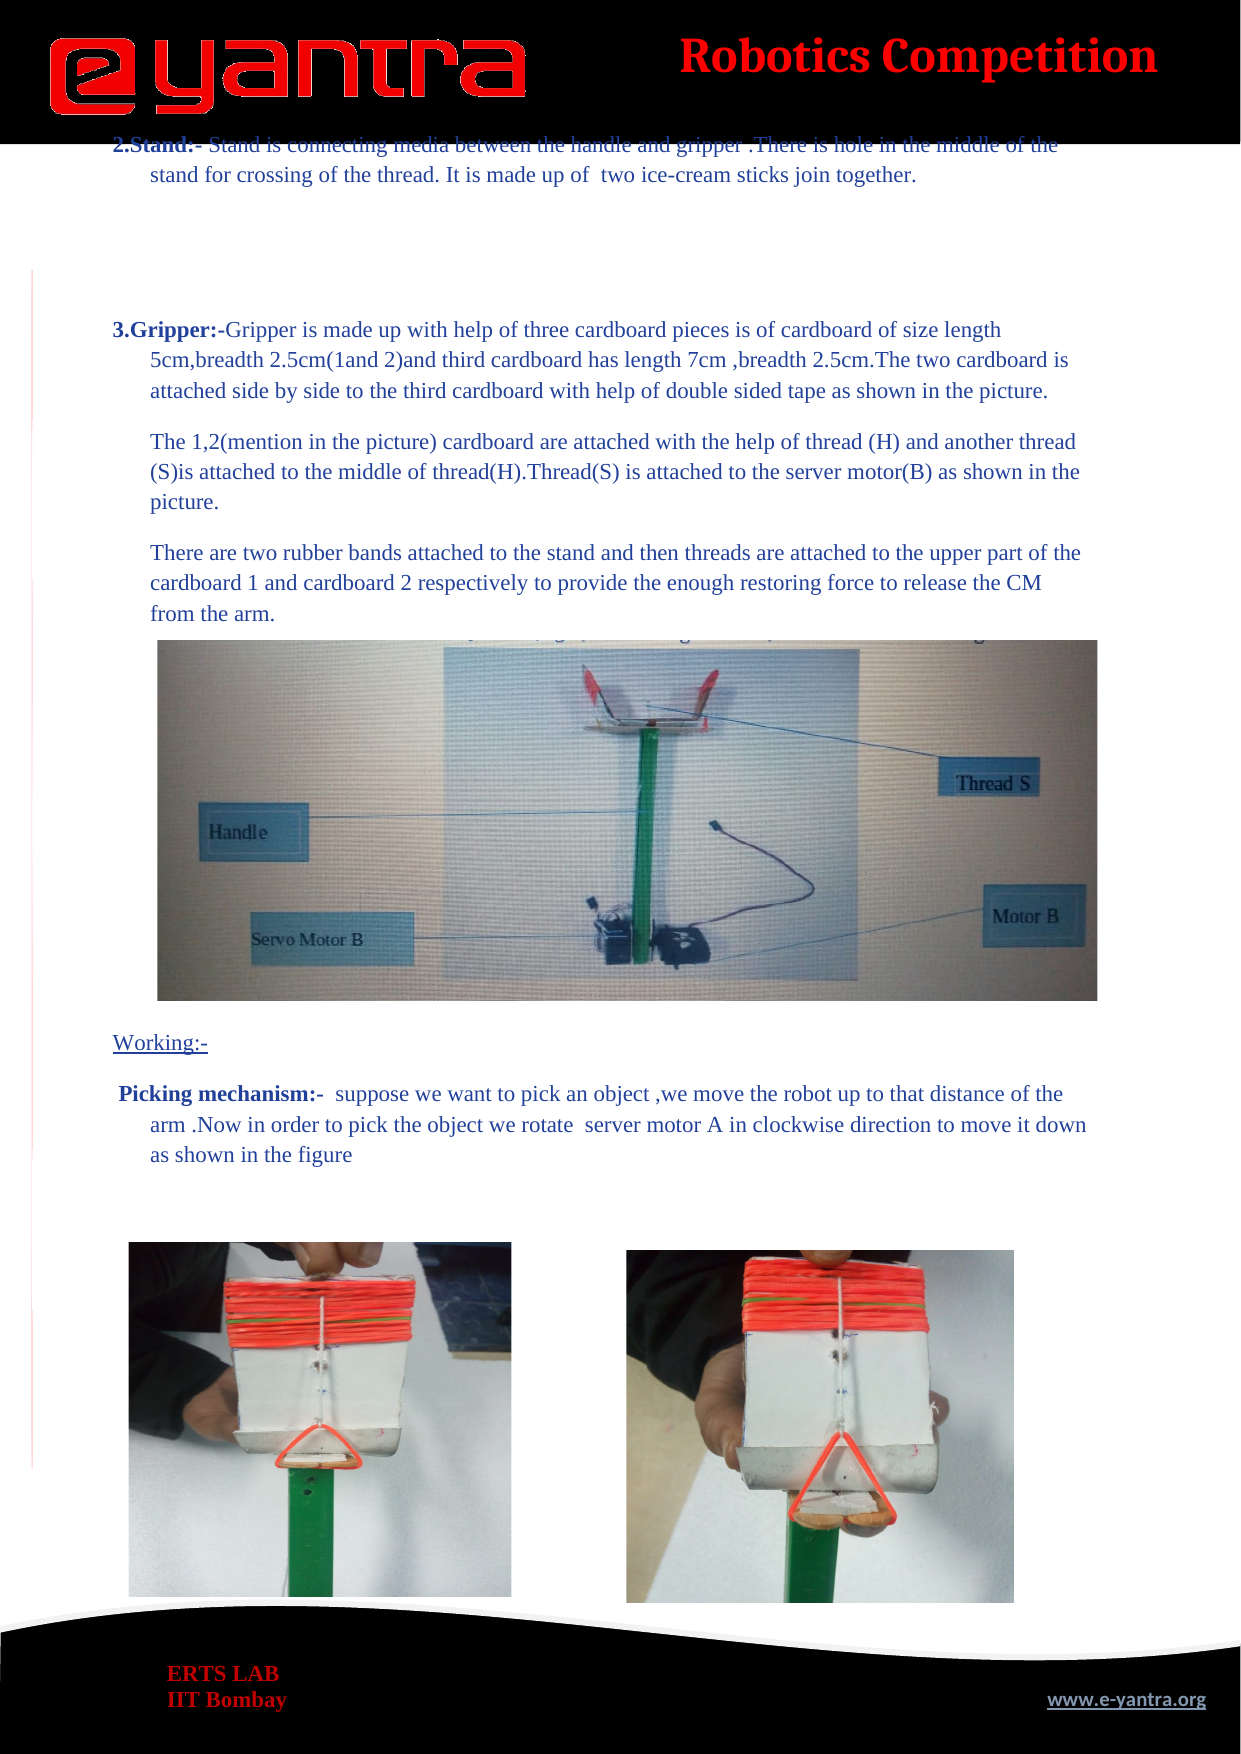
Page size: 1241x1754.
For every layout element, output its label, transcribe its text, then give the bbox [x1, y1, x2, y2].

picture [44, 35, 530, 121]
text Working:- [112, 991, 1090, 1056]
picture [626, 1250, 1014, 1603]
text 2.Stand:- Stand is connecting media between the handle and gripper .There is hole in the middle of the stand for crossing of the thread. It is made up of two ice-cream sticks join together. [112, 131, 1090, 188]
text Picking mechanism:- suppose we want to pick an object ,we move the robot up to that distance of the arm .Now in order to pick the object we rotate server motor A in clockwise direction to move it down as shown in the figure [112, 1081, 1090, 1167]
text There are two rubber bands attached to the stand and then threads are attached to the upper part of the cardboard 1 and cardboard 2 respectively to provide the enough restoring force to release the CM from the arm. [150, 539, 1090, 626]
picture [157, 640, 1098, 1001]
picture [128, 1242, 512, 1597]
text The 1,2(mention in the picture) cardboard are attached with the help of thread (H) and another thread (S)is attached to the middle of thread(H).Thread(S) is attached to the server motor(B) as shown in the picture. [150, 428, 1090, 514]
text 3.Gripper:-Gripper is made up with help of three cardboard pieces is of cardboard of size length 5cm,breadth 2.5cm(1and 2)and third cardboard has length 7cm ,breadth 2.5cm.The two cardboard is attached side by side to the third cardboard with help of double sided tape as shown in the picture. [112, 316, 1090, 403]
